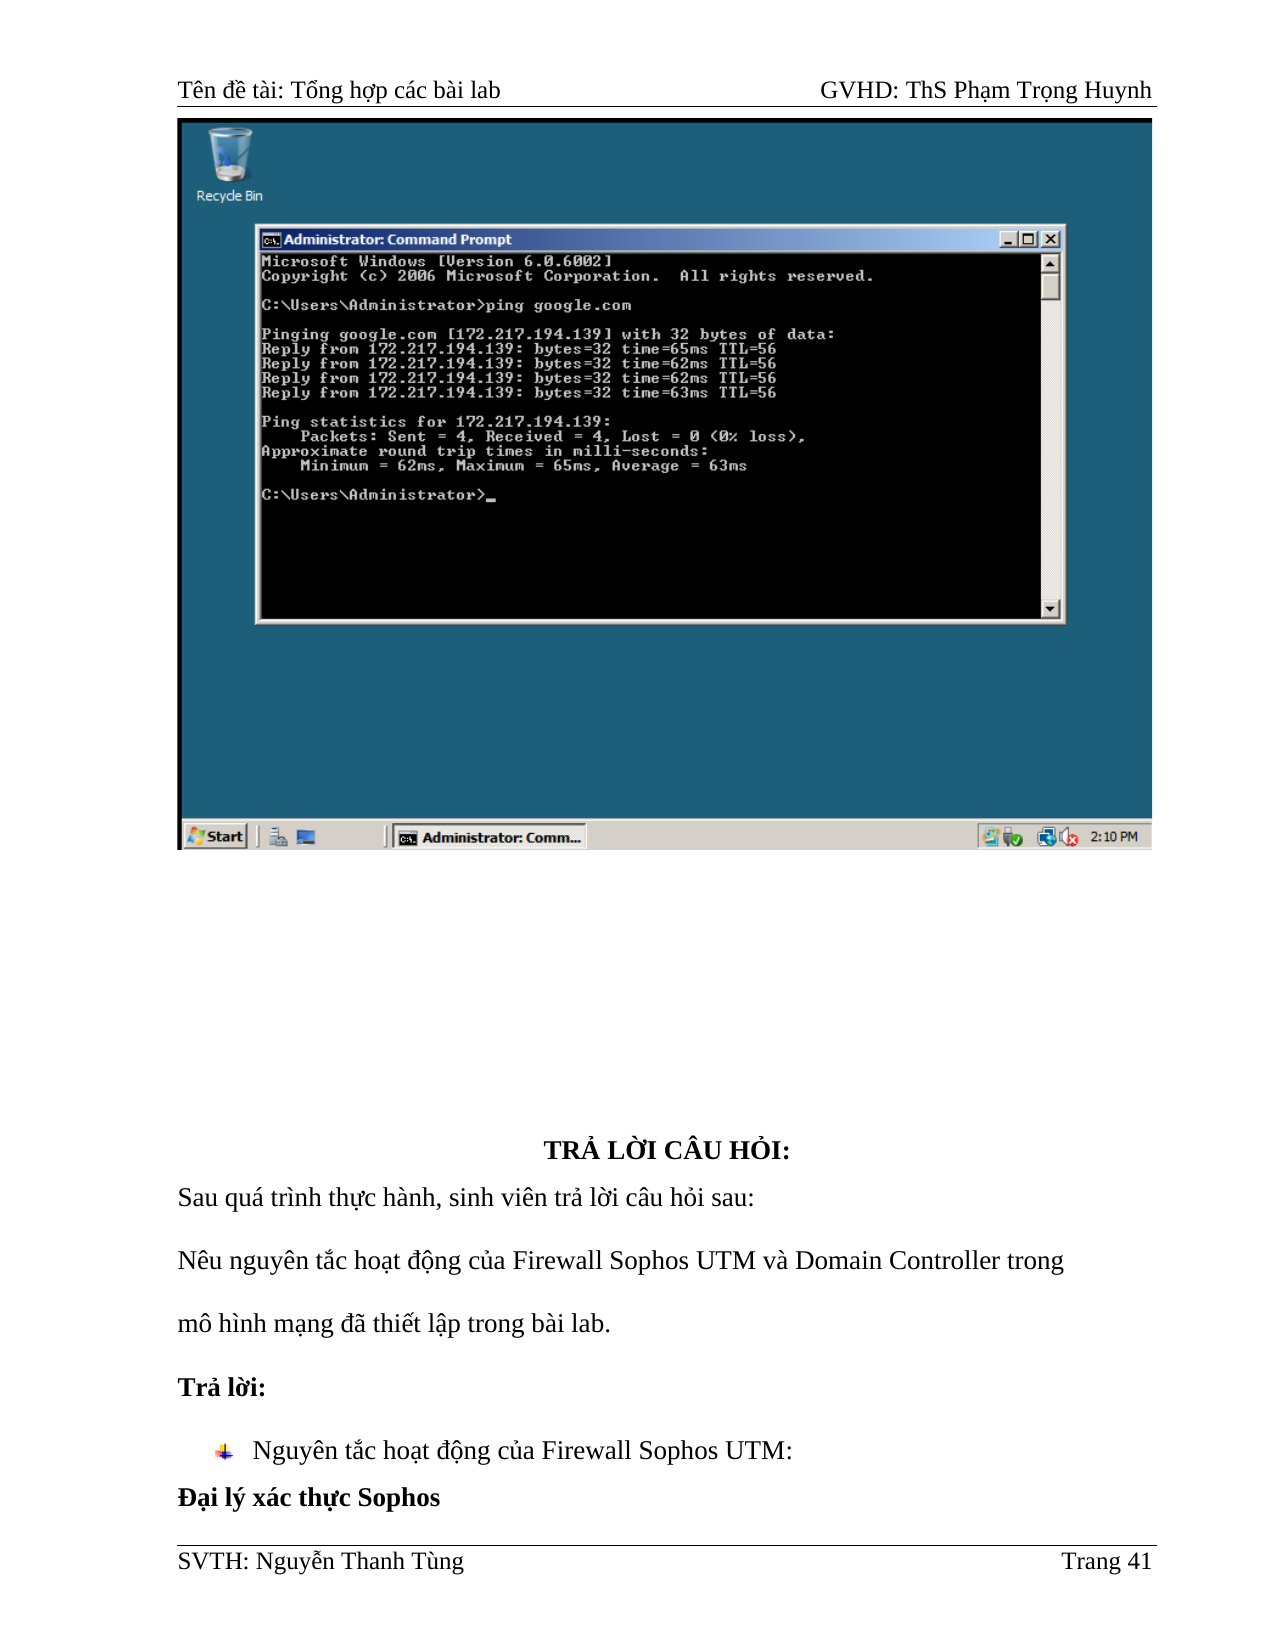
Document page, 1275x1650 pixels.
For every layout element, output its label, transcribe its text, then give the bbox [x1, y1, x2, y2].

list Nguyên tắc hoạt động của Firewall Sophos UTM: [215, 1434, 1157, 1465]
picture [215, 1442, 233, 1460]
text Trả lời: [177, 1371, 1157, 1402]
list Đại lý xác thực Sophos [177, 1481, 1157, 1512]
subtitle TRẢ LỜI CÂU HỎI: [177, 1134, 1157, 1165]
text Sau quá trình thực hành, sinh viên trả lời câu hỏi sau: [177, 1181, 1157, 1212]
text Nêu nguyên tắc hoạt động của Firewall Sophos UTM và Domain Controller trong [177, 1244, 1157, 1275]
text mô hình mạng đã thiết lập trong bài lab. [177, 1307, 1157, 1338]
picture [177, 118, 1153, 850]
